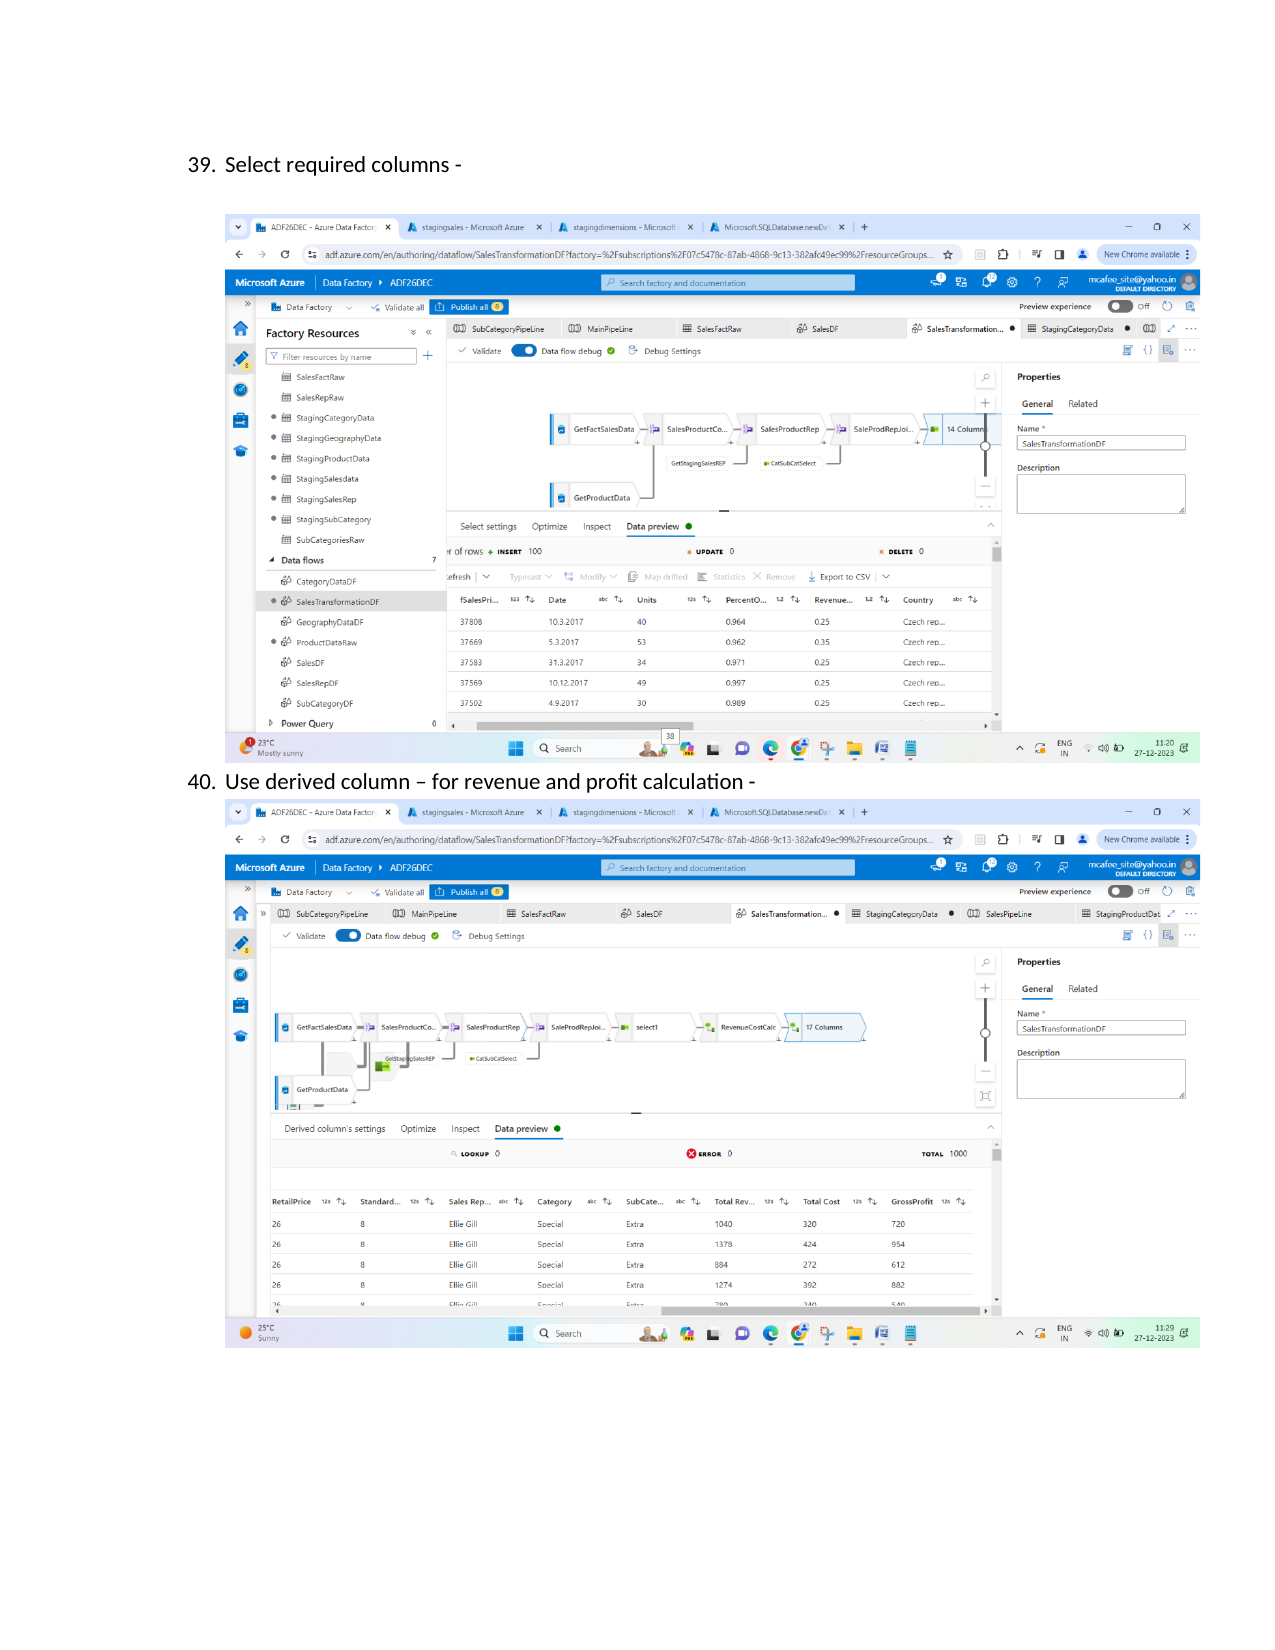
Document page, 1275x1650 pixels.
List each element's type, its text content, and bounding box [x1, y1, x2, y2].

picture [225, 214, 1200, 763]
picture [225, 799, 1200, 1348]
list Select required columns - [187, 150, 1125, 178]
list Use derived column – for revenue and profit calculation - [187, 767, 1125, 795]
